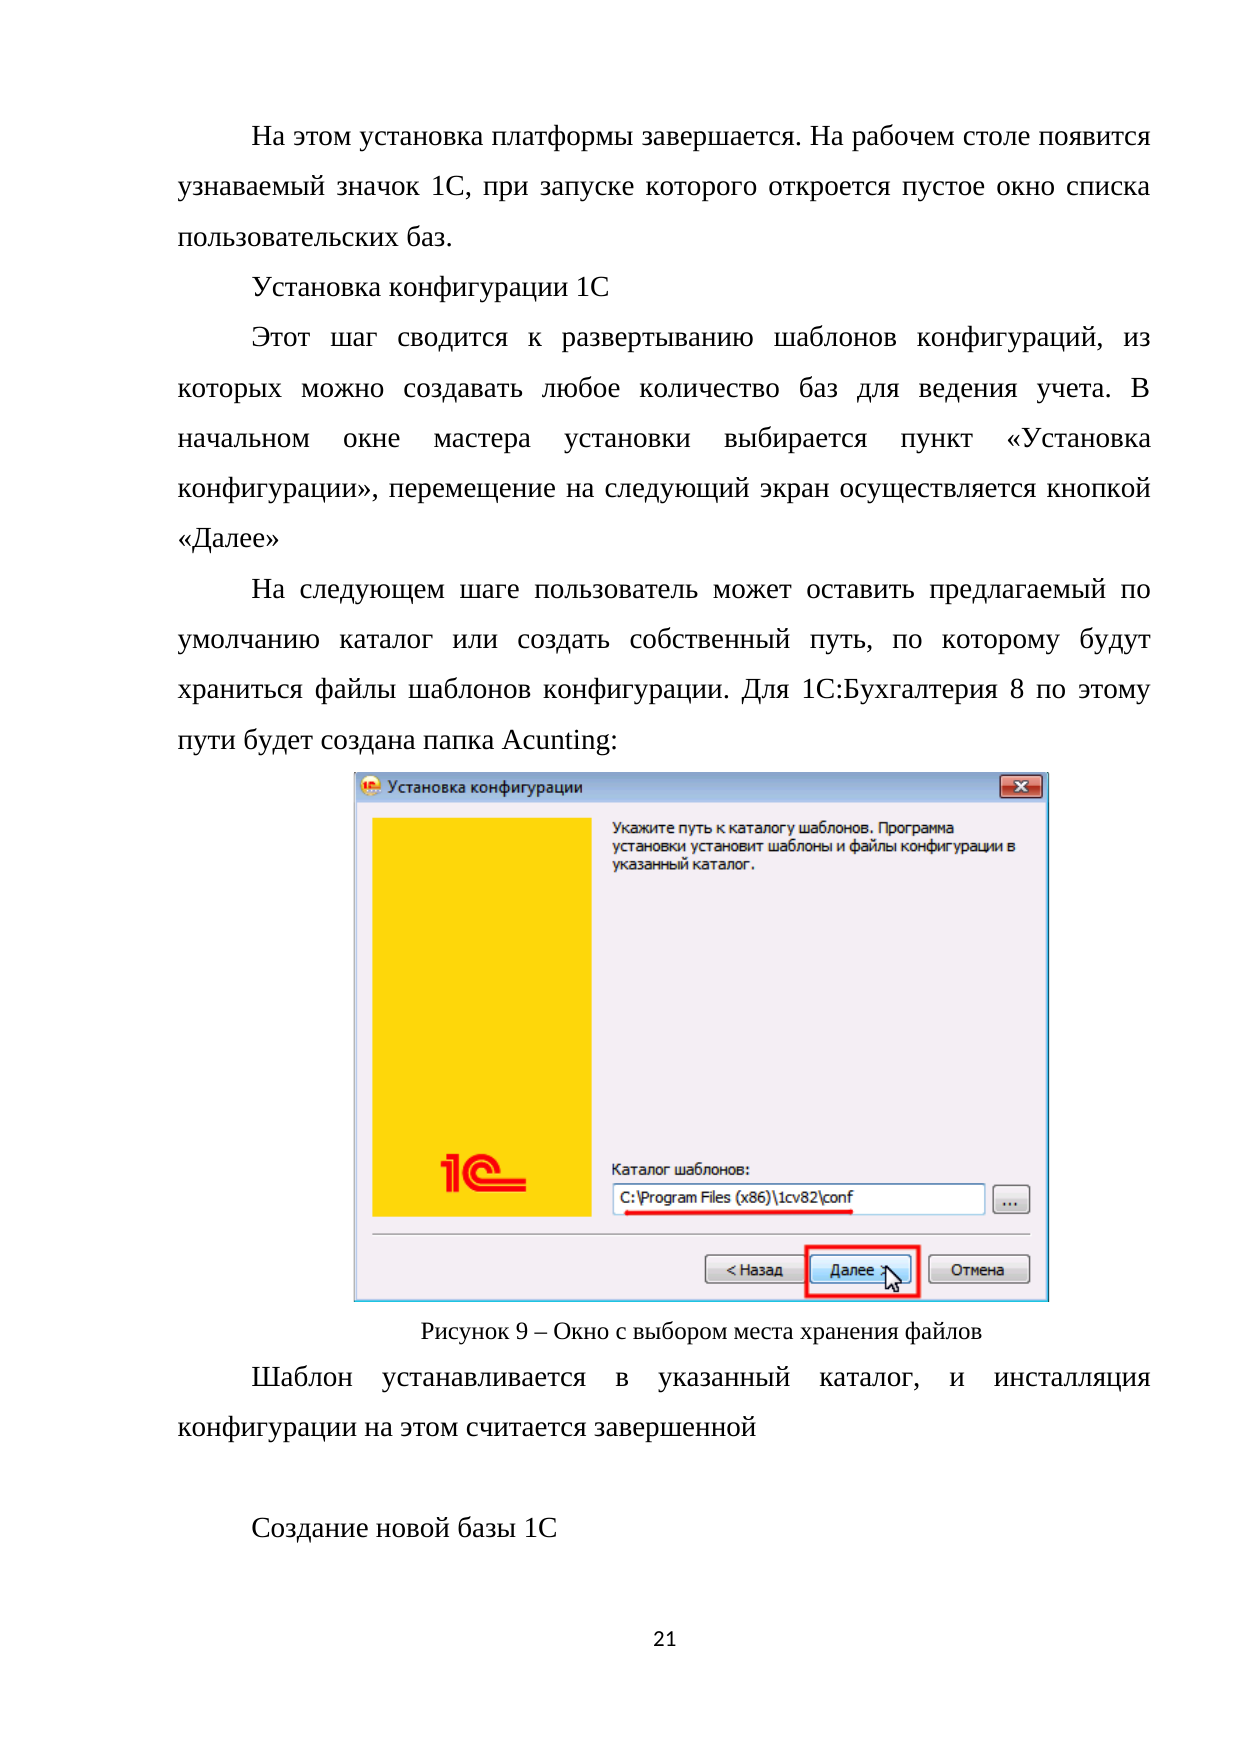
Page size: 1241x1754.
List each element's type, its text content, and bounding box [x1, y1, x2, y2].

text На этом установка платформы завершается. На рабочем столе появится узнаваемый значок 1С, при запуске которого откроется пустое окно списка пользовательских баз. [177, 118, 1152, 252]
text Шаблон устанавливается в указанный каталог, и инсталляция конфигурации на этом считается завершенной [177, 1359, 1152, 1443]
text На следующем шаге пользователь может оставить предлагаемый по умолчанию каталог или создать собственный путь, по которому будут храниться файлы шаблонов конфигурации. Для 1С:Бухгалтерия 8 по этому пути будет создана папка Acunting: [177, 571, 1152, 755]
picture [353, 772, 1050, 1302]
text Этот шаг сводится к развертыванию шаблонов конфигураций, из которых можно создавать любое количество баз для ведения учета. В начальном окне мастера установки выбирается пункт «Установка конфигурации», перемещение на следующий экран осуществляется кнопкой «Далее» [177, 319, 1152, 554]
text Установка конфигурации 1С [177, 269, 1152, 303]
text Рисунок 9 – Окно с выбором места хранения файлов [177, 1316, 1152, 1344]
text Создание новой базы 1С [177, 1510, 1152, 1543]
